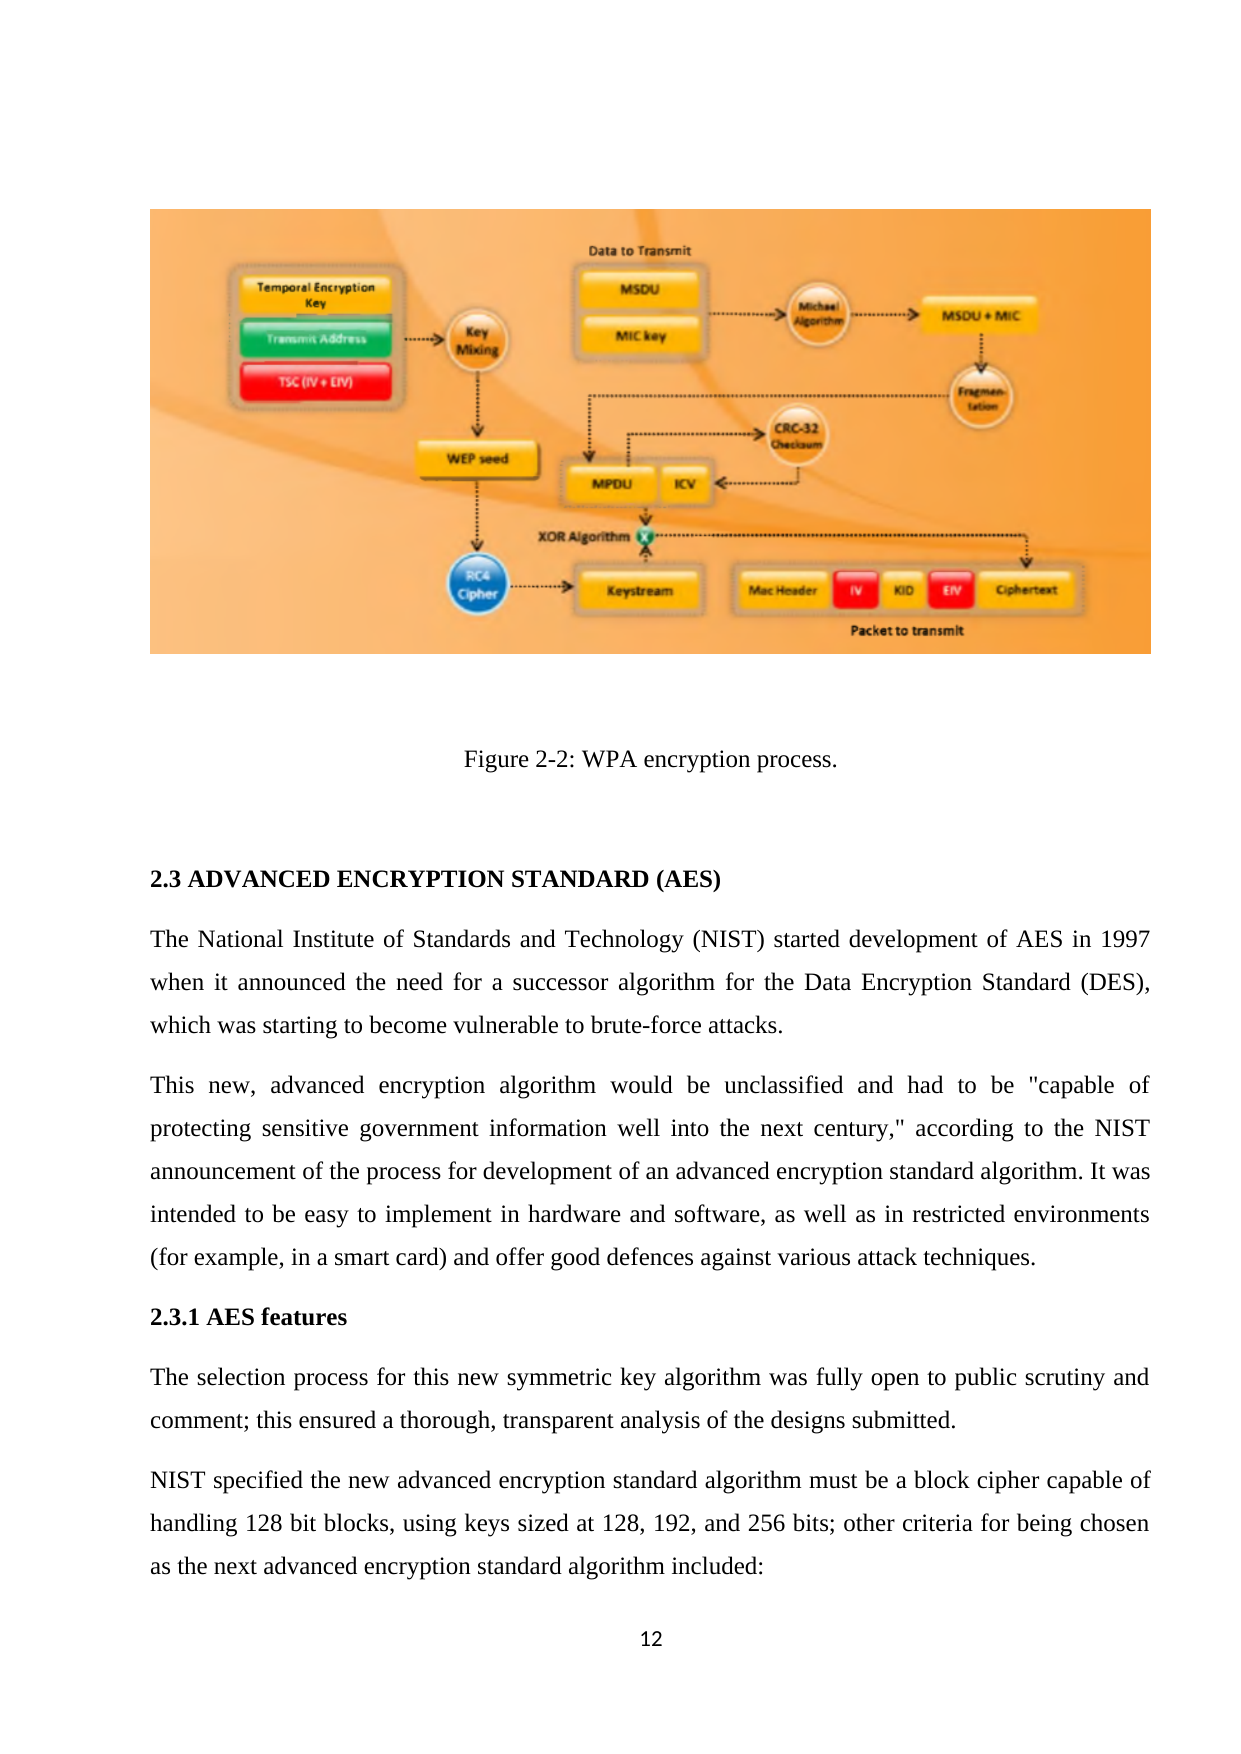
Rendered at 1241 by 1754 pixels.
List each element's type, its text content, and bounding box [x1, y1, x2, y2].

picture [150, 209, 1151, 654]
text Figure 2-2: WPA encryption process. [150, 744, 1152, 773]
text 2.3 Advanced Encryption Standard (AEs) [150, 864, 1152, 893]
text This new, advanced encryption algorithm would be unclassified and had to be "capable of protecting sensitive government information well into the next century," according to the NIST announcement of the process for development of an advanced encryption standard algorithm. It was intended to be easy to implement in hardware and software, as well as in restricted environments (for example, in a smart card) and offer good defences against various attack techniques. [150, 1070, 1152, 1271]
text 2.3.1 AES features [150, 1302, 1152, 1331]
text NIST specified the new advanced encryption standard algorithm must be a block cipher capable of handling 128 bit blocks, using keys sized at 128, 192, and 256 bits; other criteria for being chosen as the next advanced encryption standard algorithm included: [150, 1465, 1152, 1580]
text The selection process for this new symmetric key algorithm was fully open to public scrutiny and comment; this ensured a thorough, transparent analysis of the designs submitted. [150, 1362, 1152, 1434]
text The National Institute of Standards and Technology (NIST) started development of AES in 1997 when it announced the need for a successor algorithm for the Data Encryption Standard (DES), which was starting to become vulnerable to brute-force attacks. [150, 924, 1152, 1039]
